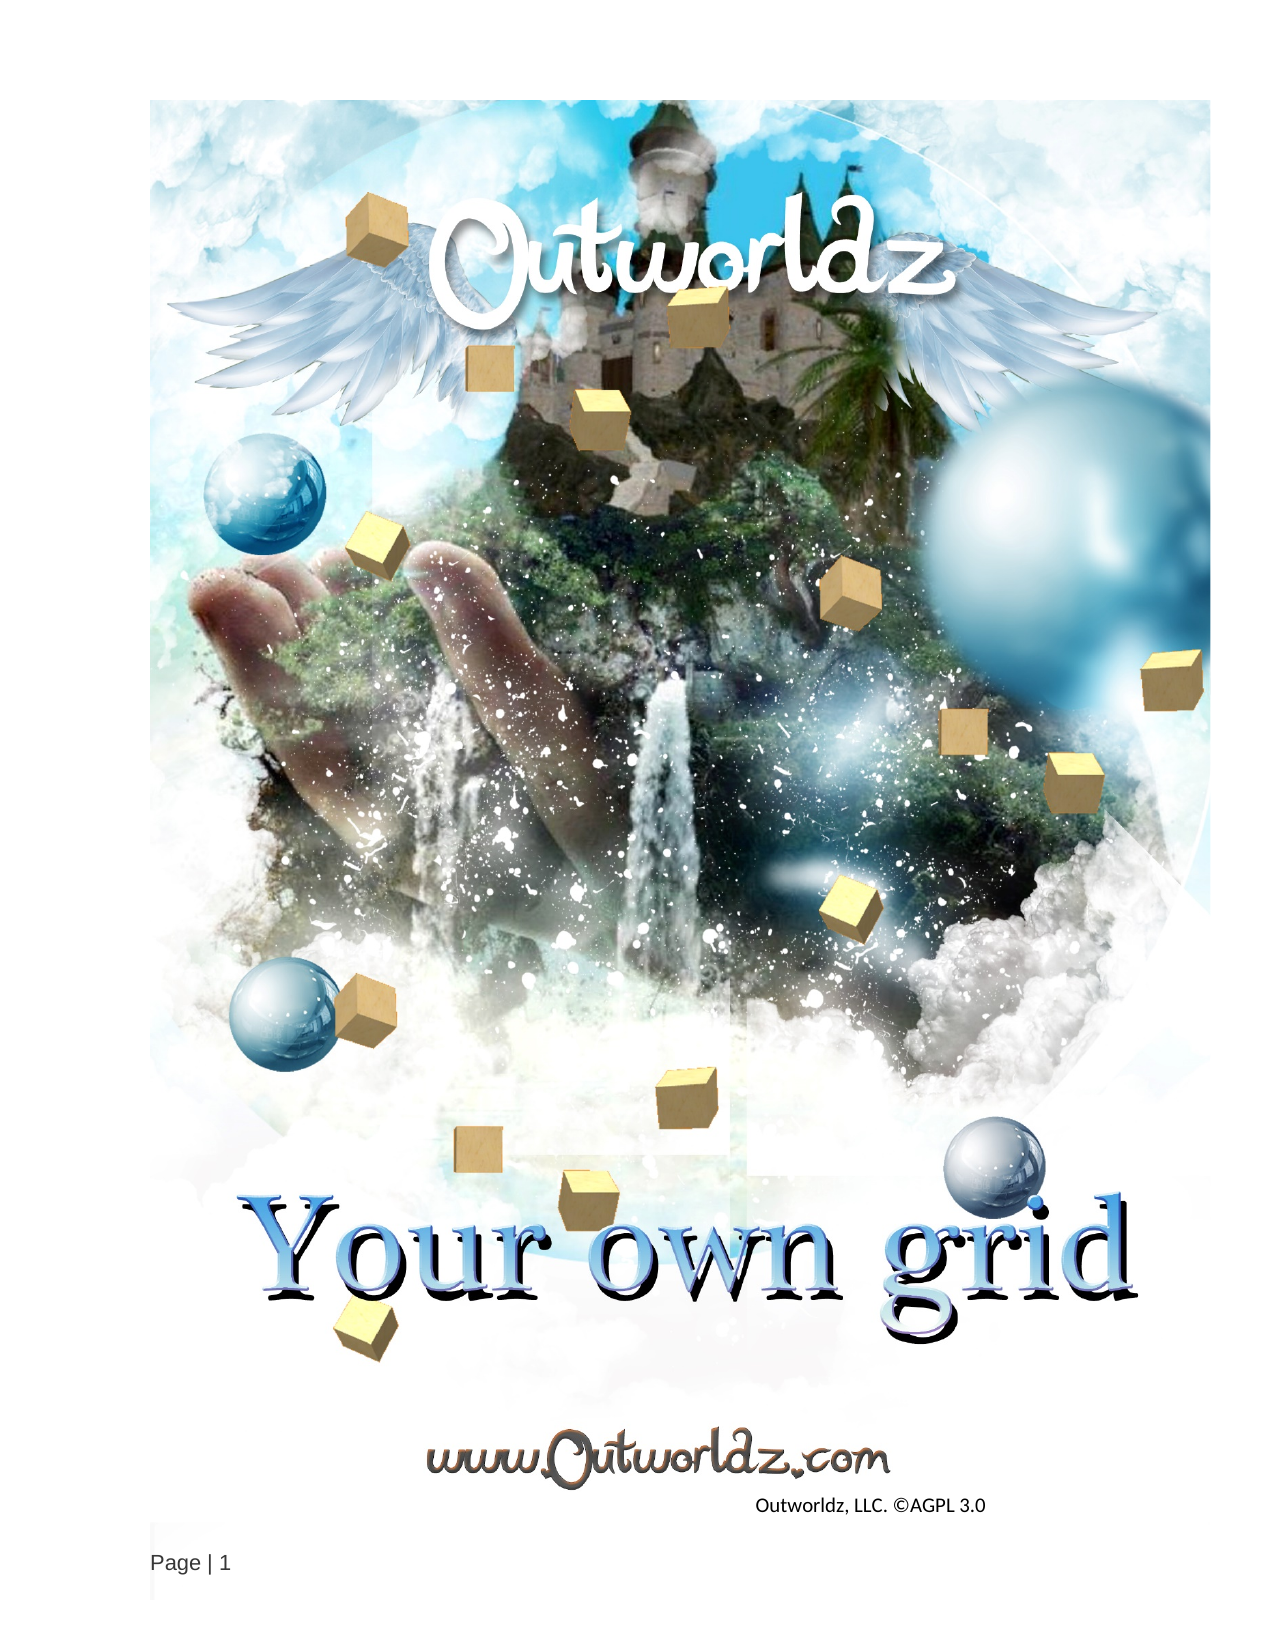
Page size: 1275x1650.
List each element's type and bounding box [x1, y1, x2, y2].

picture [150, 100, 1211, 1600]
